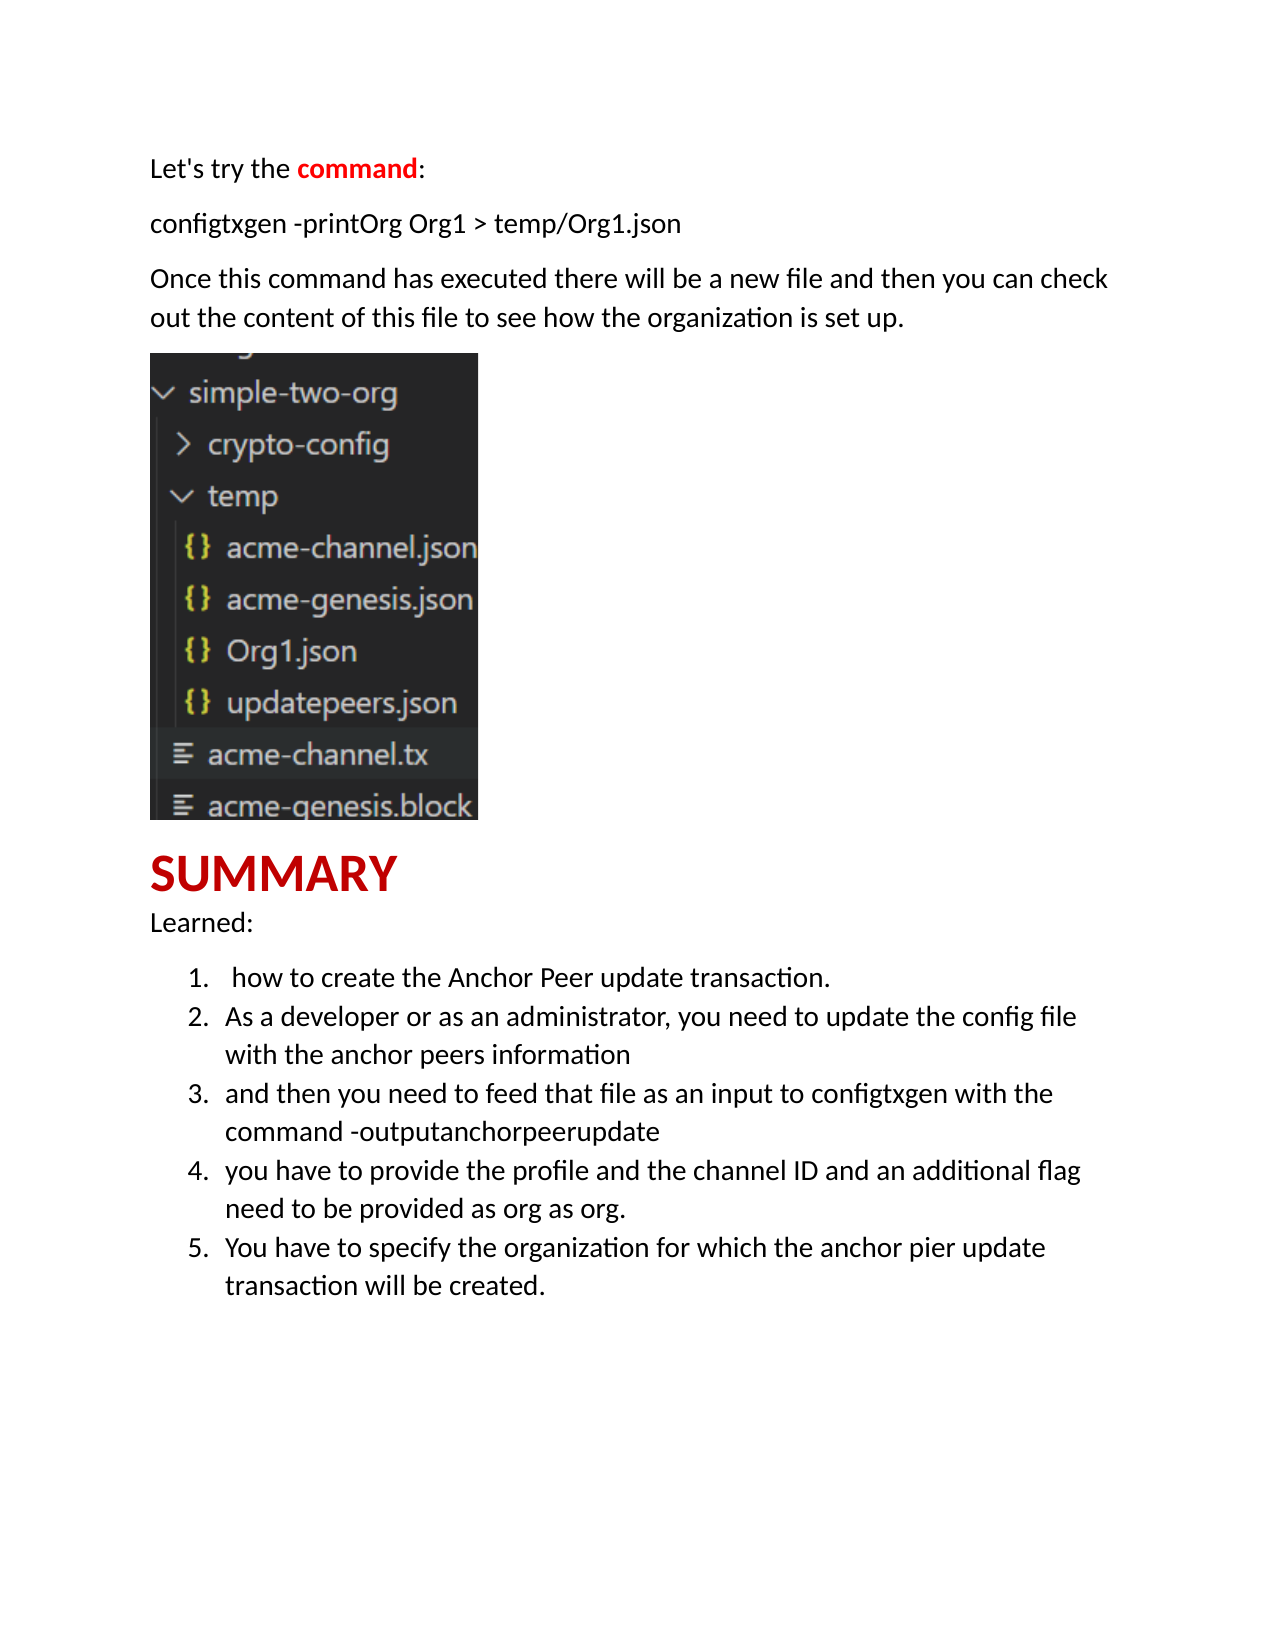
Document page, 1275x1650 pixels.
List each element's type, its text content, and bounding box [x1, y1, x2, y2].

list how to create the Anchor Peer update transaction. [187, 959, 1125, 995]
picture [150, 353, 479, 820]
text SUMMARY [150, 838, 1125, 904]
text configtxgen -printOrg Org1 > temp/Org1.json [150, 205, 1125, 241]
text Let's try the command: [150, 150, 1125, 186]
list You have to specify the organization for which the anchor pier update transaction will be created. [187, 1229, 1125, 1303]
text Learned: [150, 904, 1125, 940]
list you have to provide the profile and the channel ID and an additional flag need to be provided as org as org. [187, 1152, 1125, 1226]
list and then you need to feed that file as an input to configtxgen with the command -outputanchorpeerupdate [187, 1075, 1125, 1149]
list As a developer or as an administrator, you need to update the config file with the anchor peers information [187, 998, 1125, 1072]
text Once this command has executed there will be a new file and then you can check out the content of this file to see how the organization is set up. [150, 260, 1125, 334]
